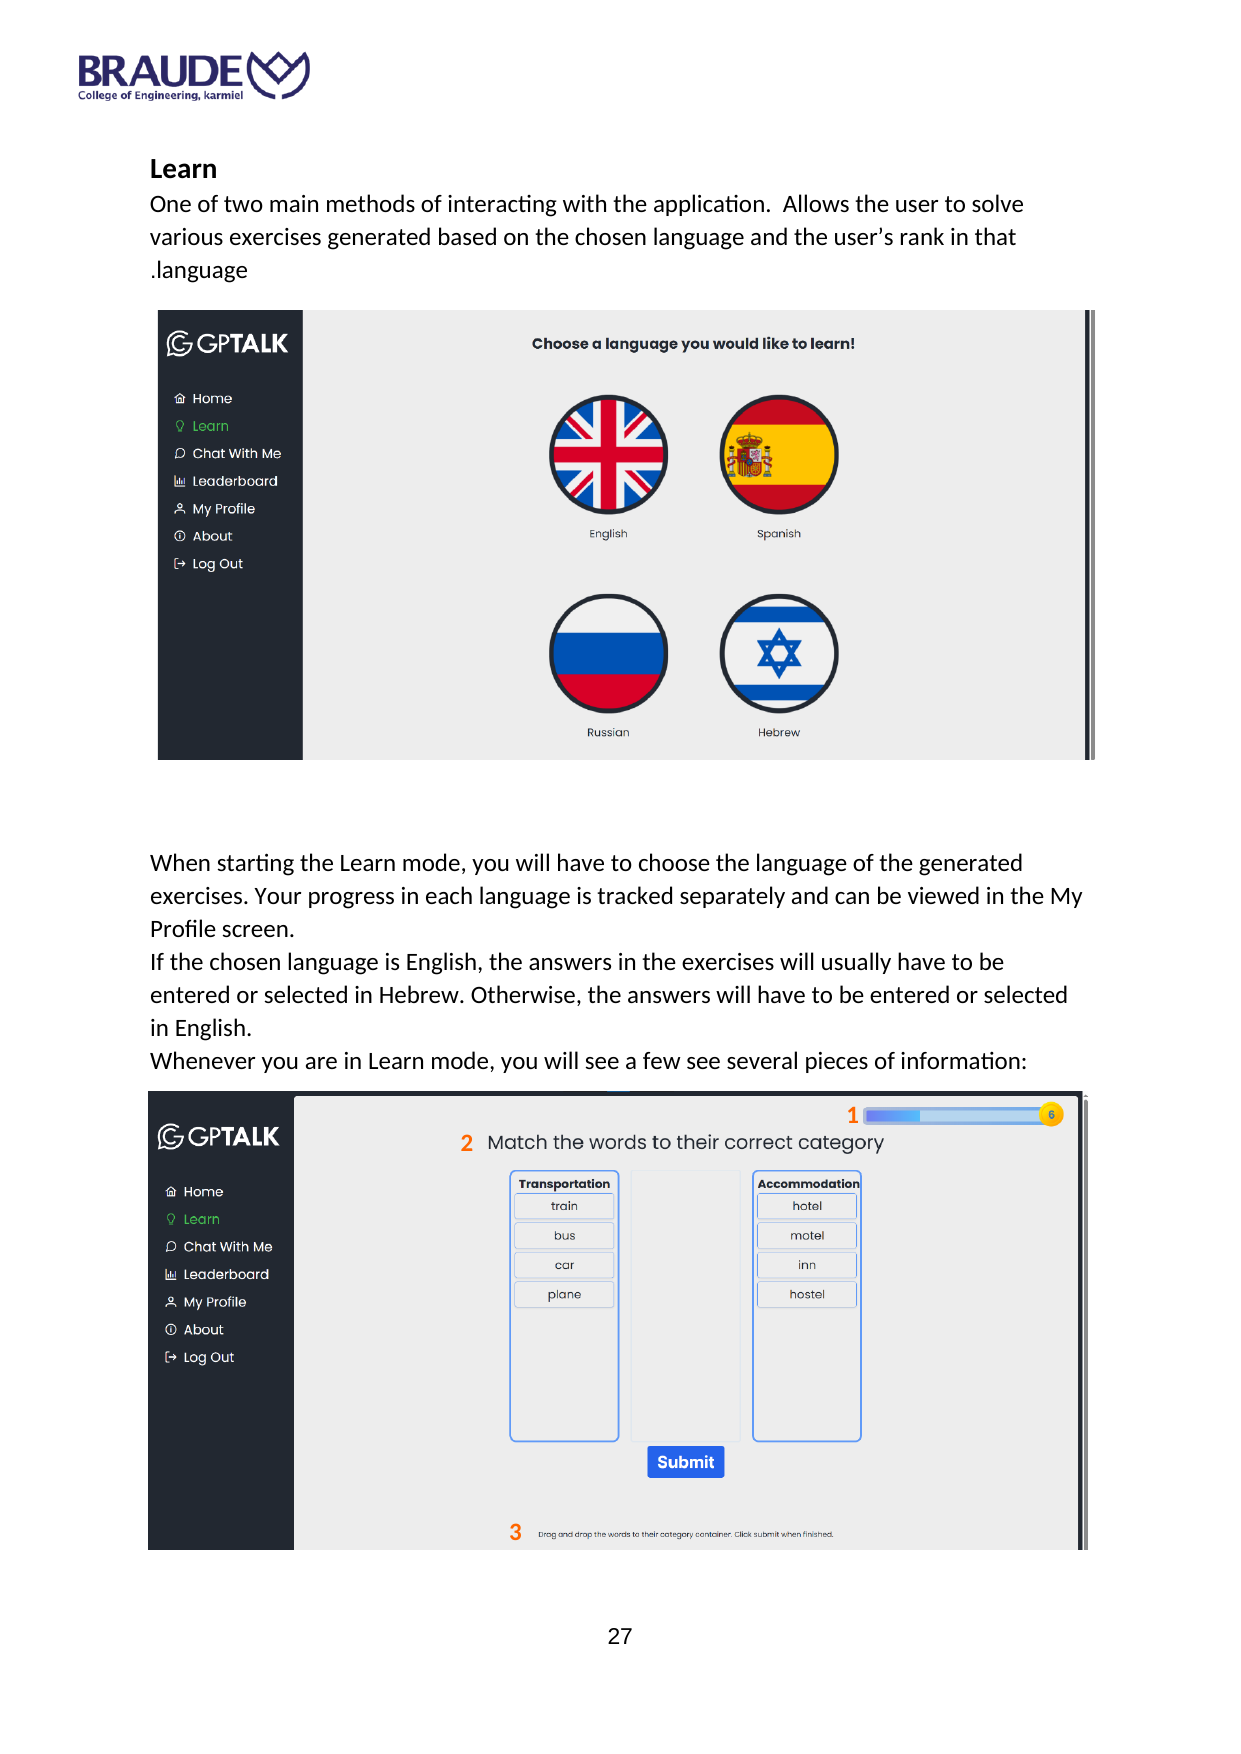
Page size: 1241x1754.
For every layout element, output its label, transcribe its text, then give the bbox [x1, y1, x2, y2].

text One of two main methods of interacting with the application. Allows the user to solve various exercises generated based on the chosen language and the user’s rank in that language. [150, 188, 1090, 285]
text When starting the Learn mode, you will have to choose the language of the generated exercises. Your progress in each language is tracked separately and can be viewed in the My Profile screen. If the chosen language is English, the answers in the exercises will usually have to be entered or selected in Hebrew. Otherwise, the answers will have to be entered or selected in English. [150, 848, 1090, 1043]
text Whenever you are in Learn mode, you will see a few see several pieces of information: [150, 1045, 1090, 1076]
subtitle Learn [150, 150, 1090, 186]
picture [157, 310, 1096, 760]
picture [65, 45, 317, 104]
picture [148, 1091, 1089, 1550]
